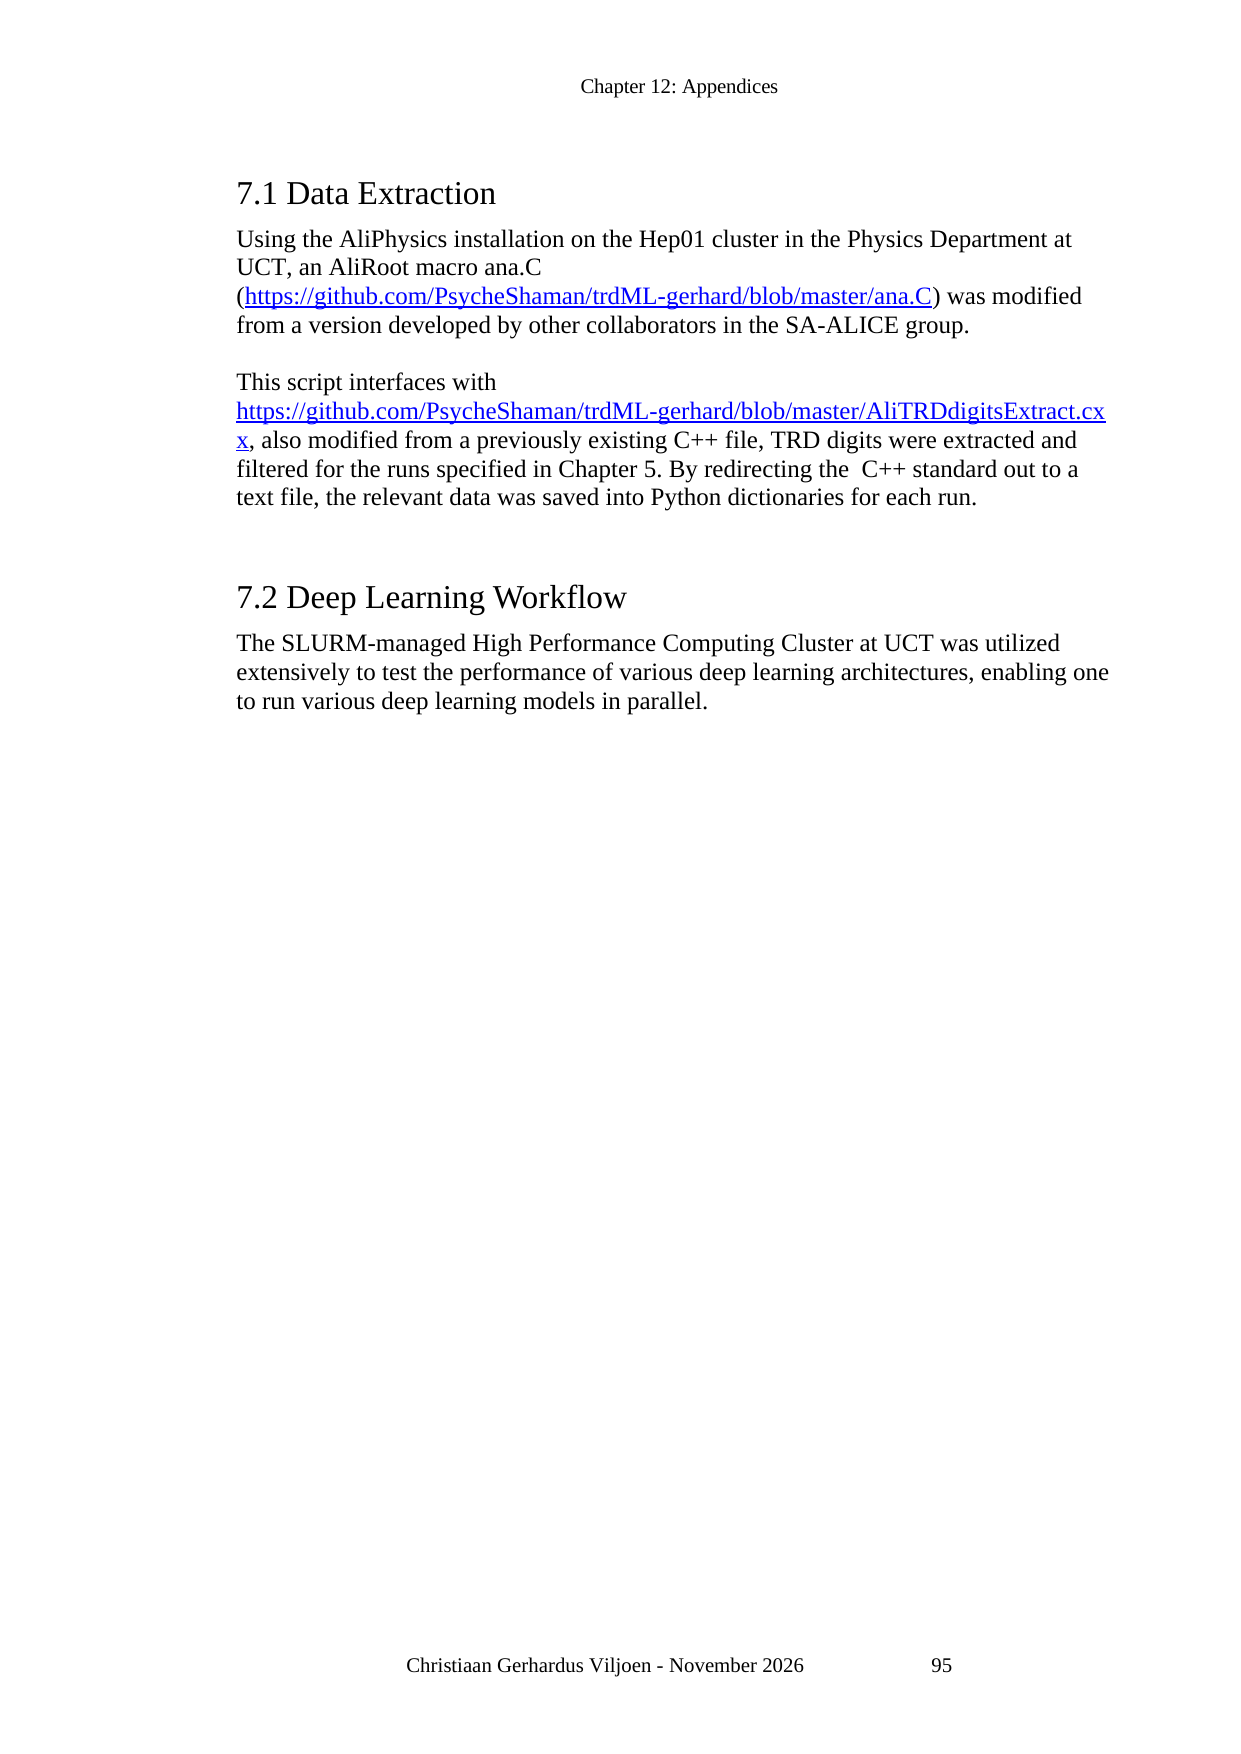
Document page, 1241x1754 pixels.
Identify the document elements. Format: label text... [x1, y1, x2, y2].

text Using the AliPhysics installation on the Hep01 cluster in the Physics Department at UCT, an AliRoot macro ana.C (https://github.com/PsycheShaman/trdML-gerhard/blob/master/ana.C) was modified from a version developed by other collaborators in the SA-ALICE group. [236, 224, 1122, 339]
subtitle Data Extraction [236, 173, 1122, 211]
subtitle Deep Learning Workflow [236, 577, 1122, 616]
text This script interfaces with https://github.com/PsycheShaman/trdML-gerhard/blob/master/AliTRDdigitsExtract.cxx, also modified from a previously existing C++ file, TRD digits were extracted and filtered for the runs specified in Chapter 5. By redirecting the C++ standard out to a text file, the relevant data was saved into Python dictionaries for each run. [236, 367, 1122, 511]
text The SLURM-managed High Performance Computing Cluster at UCT was utilized extensively to test the performance of various deep learning architectures, enabling one to run various deep learning models in parallel. [236, 628, 1122, 714]
